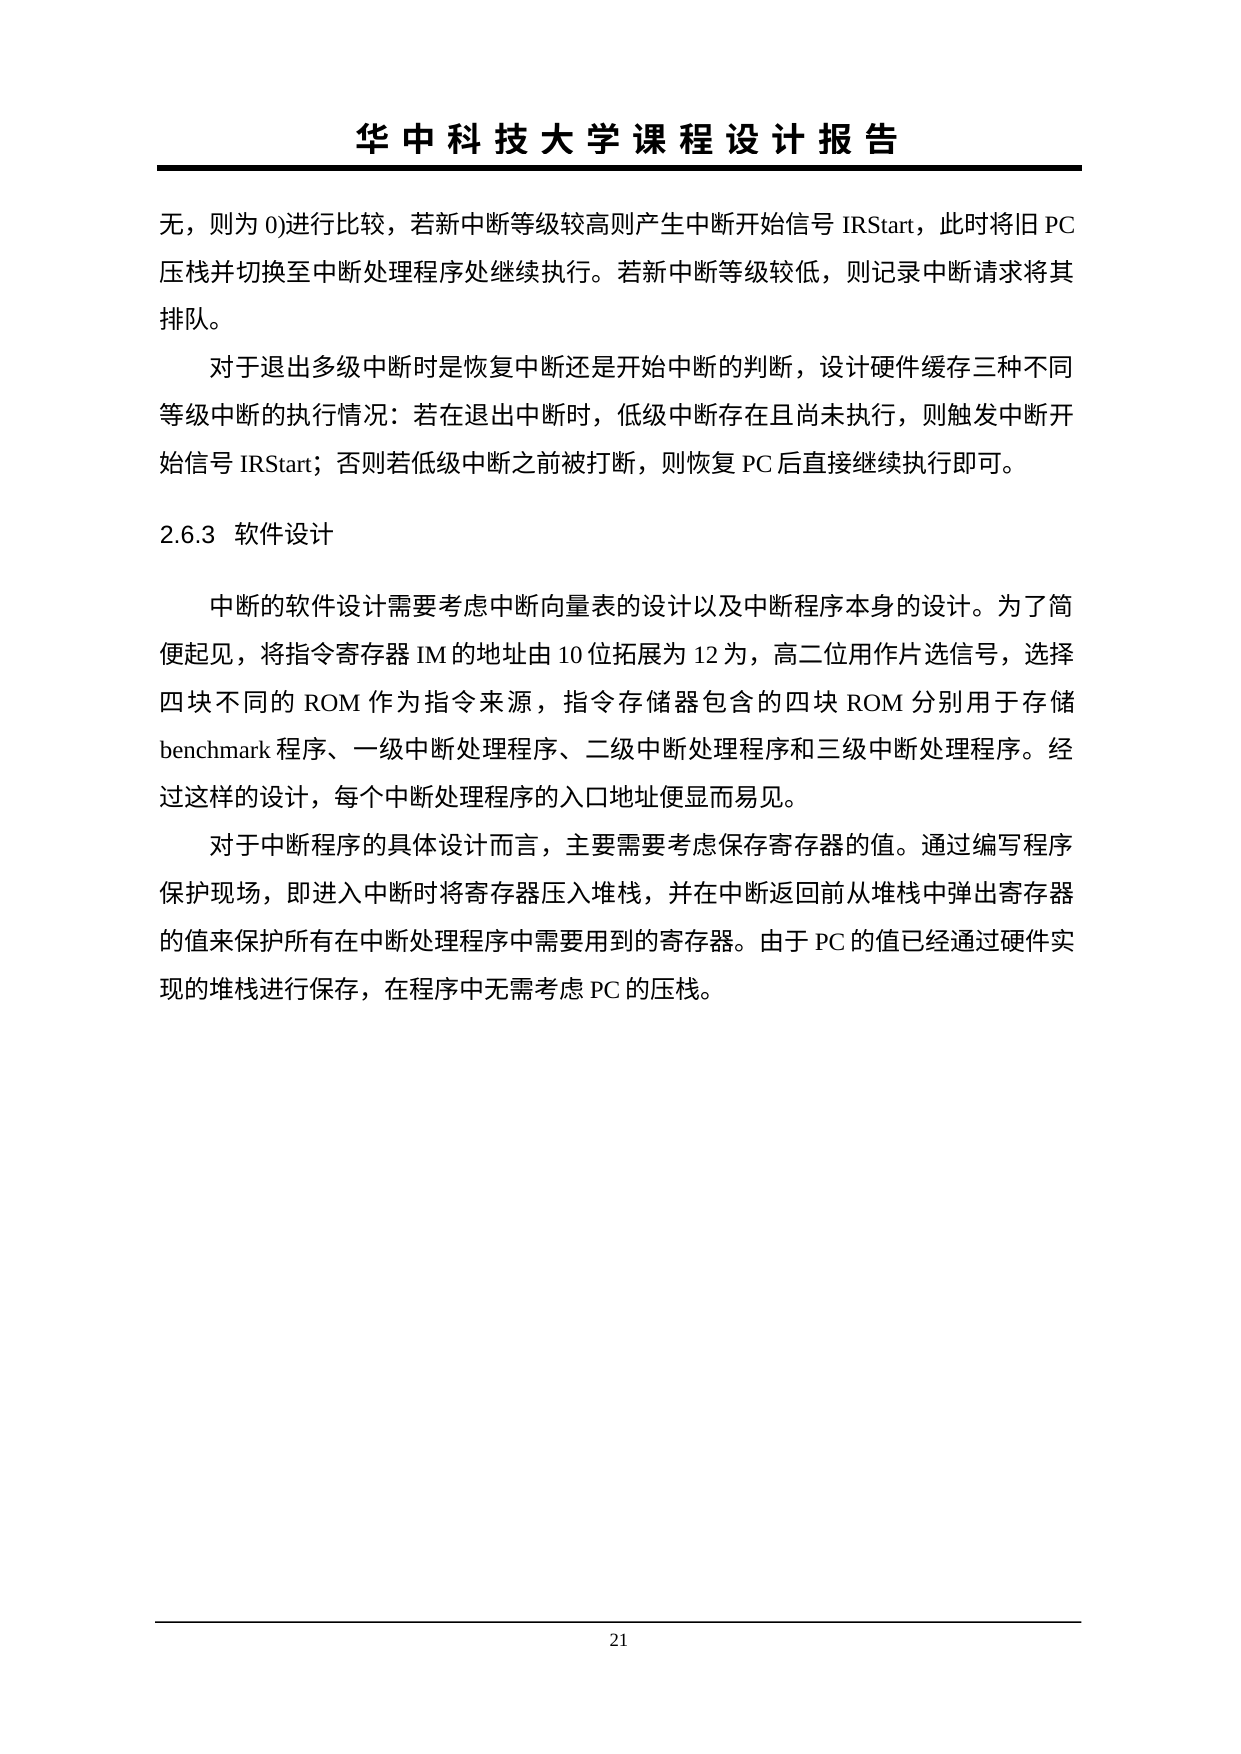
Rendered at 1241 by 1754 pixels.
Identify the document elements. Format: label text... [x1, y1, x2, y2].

text 对于退出多级中断时是恢复中断还是开始中断的判断，设计硬件缓存三种不同等级中断的执行情况：若在退出中断时，低级中断存在且尚未执行，则触发中断开始信号IRStart；否则若低级中断之前被打断，则恢复PC后直接继续执行即可。 [159, 342, 1075, 485]
subtitle 软件设计 [159, 509, 1078, 557]
text 对于中断程序的具体设计而言，主要需要考虑保存寄存器的值。通过编写程序保护现场，即进入中断时将寄存器压入堆栈，并在中断返回前从堆栈中弹出寄存器的值来保护所有在中断处理程序中需要用到的寄存器。由于PC的值已经通过硬件实现的堆栈进行保存，在程序中无需考虑PC的压栈。 [159, 820, 1075, 1011]
text 中断的软件设计需要考虑中断向量表的设计以及中断程序本身的设计。为了简便起见，将指令寄存器IM的地址由10位拓展为12为，高二位用作片选信号，选择四块不同的ROM作为指令来源，指令存储器包含的四块ROM分别用于存储benchmark程序、一级中断处理程序、二级中断处理程序和三级中断处理程序。经过这样的设计，每个中断处理程序的入口地址便显而易见。 [159, 581, 1075, 820]
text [159, 198, 1075, 342]
